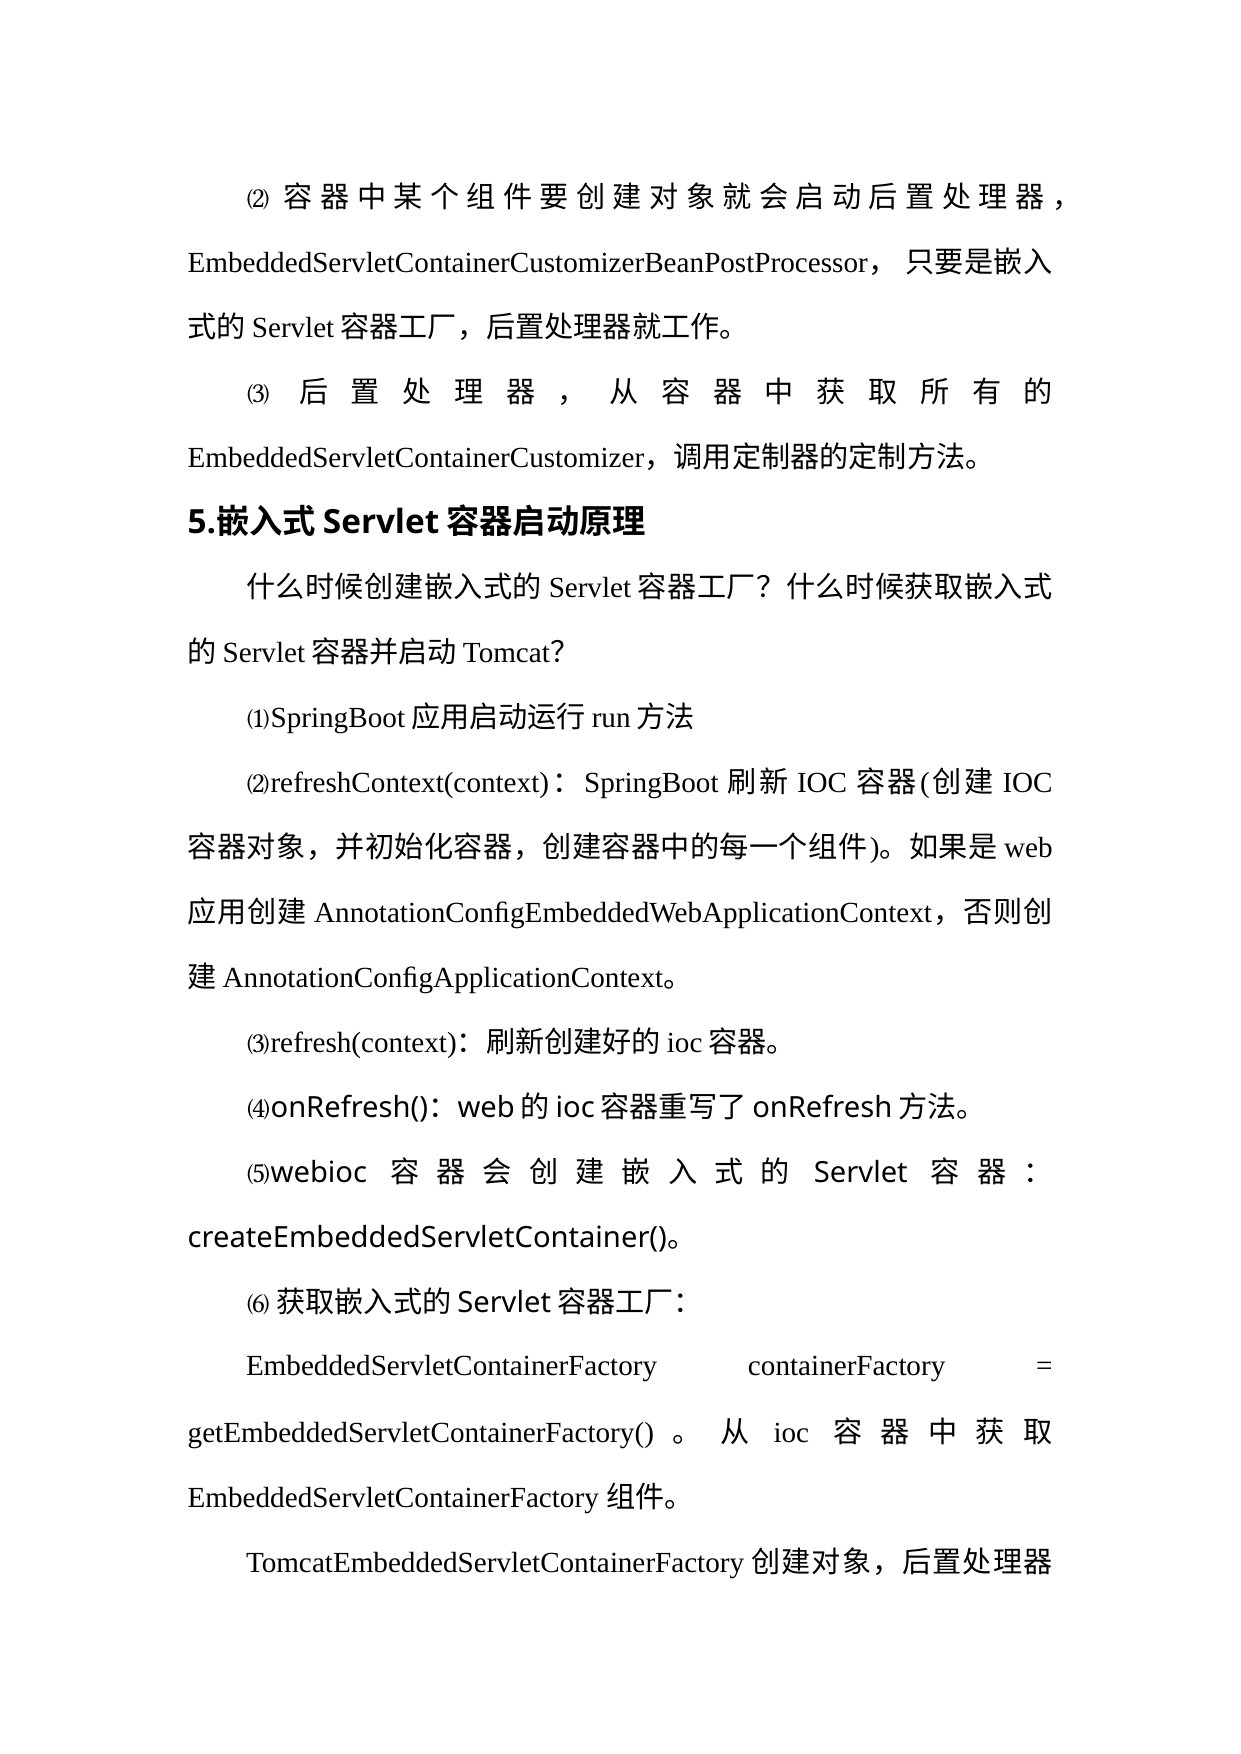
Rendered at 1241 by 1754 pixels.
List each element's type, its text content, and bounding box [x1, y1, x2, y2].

text ⑵refreshContext(context)：SpringBoot刷新IOC容器(创建IOC容器对象，并初始化容器，创建容器中的每一个组件)。如果是web应用创建AnnotationConﬁgEmbeddedWebApplicationContext，否则创建AnnotationConﬁgApplicationContext。 [187, 747, 1053, 1007]
text ⑷onRefresh()：web的ioc容器重写了onRefresh方法。 [187, 1072, 1053, 1137]
text ⑹获取嵌入式的Servlet容器工厂： [187, 1267, 1053, 1332]
subtitle 5.嵌入式Servlet容器启动原理 [187, 487, 1053, 552]
text ⑶后置处理器，从容器中获取所有的EmbeddedServletContainerCustomizer，调用定制器的定制方法。 [187, 357, 1053, 487]
text ⑸webioc容器会创建嵌入式的Servlet容器：createEmbeddedServletContainer()。 [187, 1137, 1053, 1267]
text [187, 1527, 1053, 1592]
text ⑴SpringBoot应用启动运行run方法 [187, 682, 1053, 747]
text ⑵容器中某个组件要创建对象就会启动后置处理器，EmbeddedServletContainerCustomizerBeanPostProcessor， 只要是嵌入式的Servlet容器工厂，后置处理器就工作。 [187, 162, 1053, 357]
text ⑶refresh(context)：刷新创建好的ioc容器。 [187, 1007, 1053, 1072]
text 什么时候创建嵌入式的Servlet容器工厂？什么时候获取嵌入式的Servlet容器并启动Tomcat？ [187, 552, 1053, 682]
text EmbeddedServletContainerFactory containerFactory = getEmbeddedServletContainerFactory()。从ioc容器中获取EmbeddedServletContainerFactory 组件。 [187, 1332, 1053, 1527]
